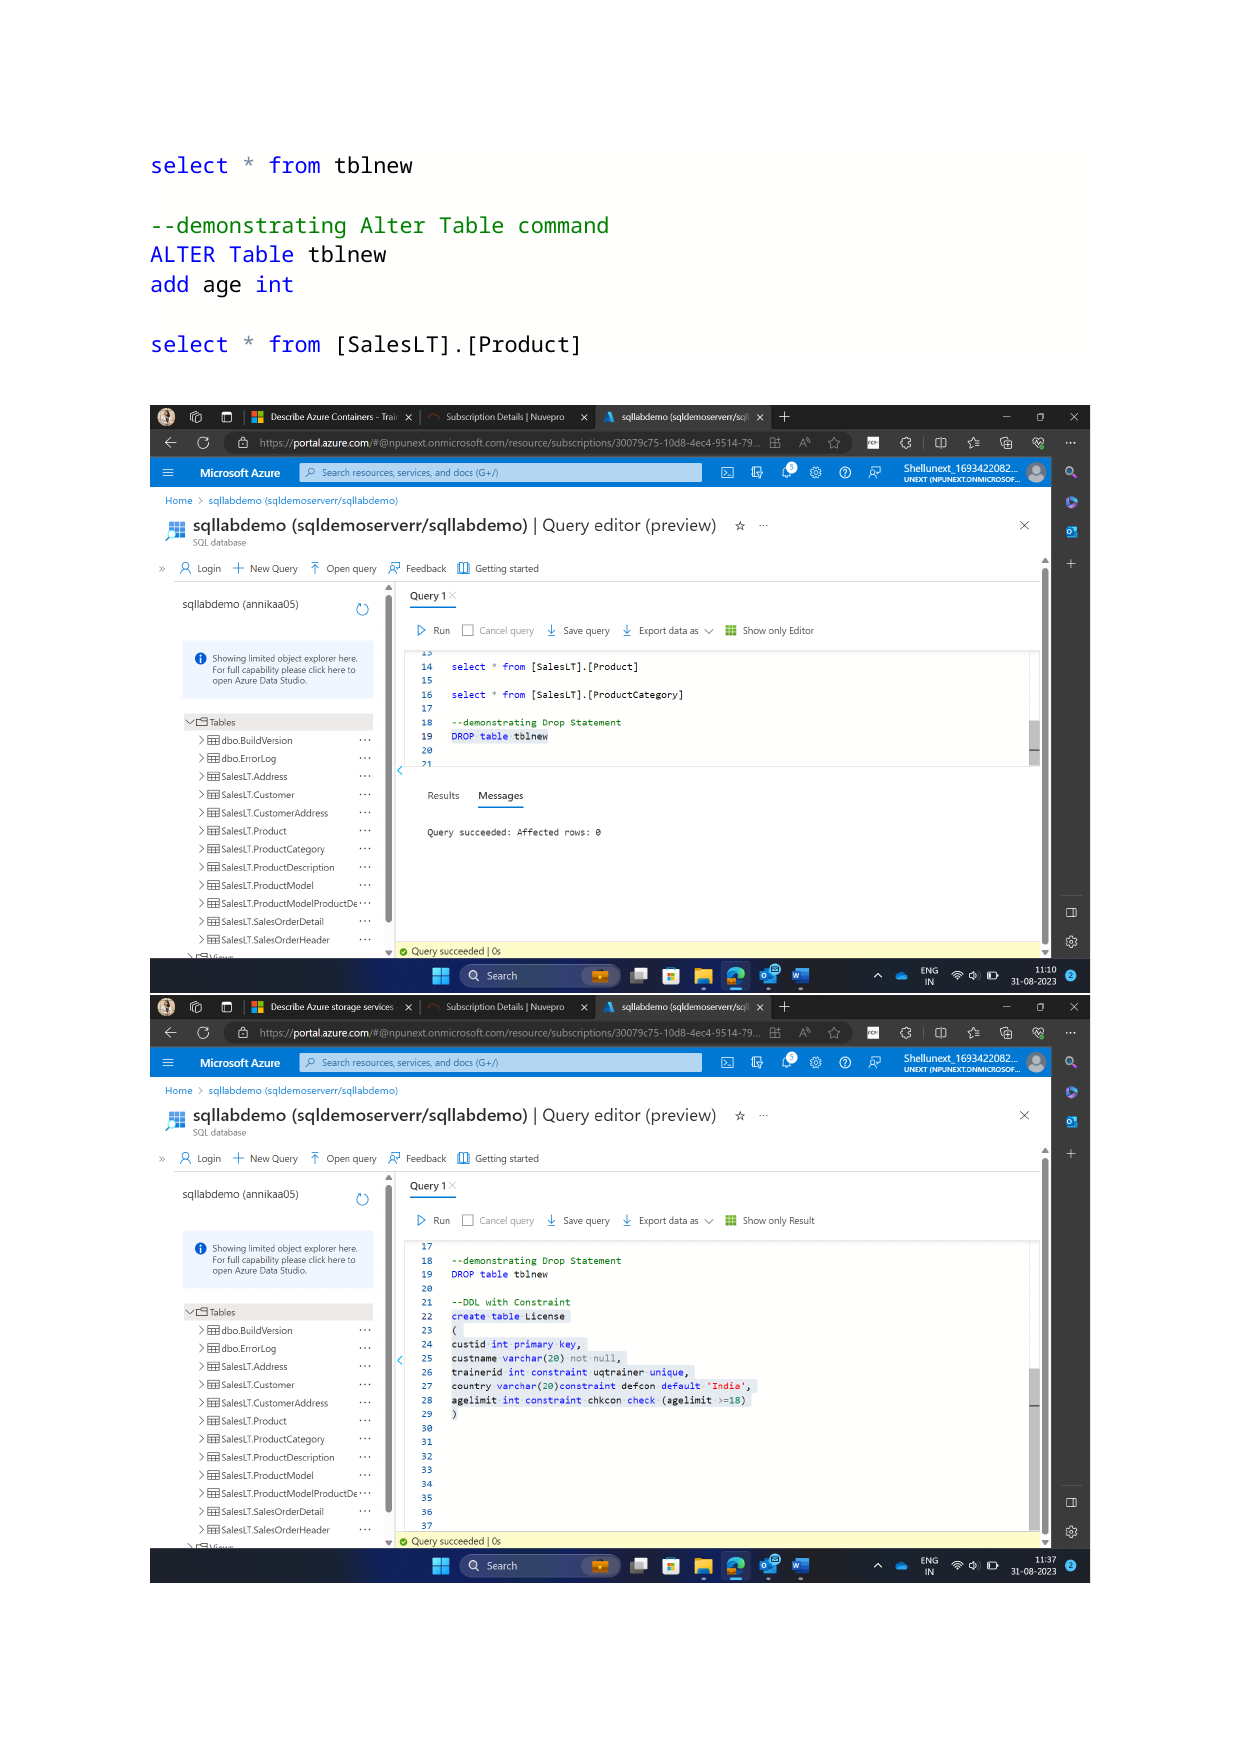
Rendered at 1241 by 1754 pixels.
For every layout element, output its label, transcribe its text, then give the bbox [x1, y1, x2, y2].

text add age int [150, 269, 1090, 299]
picture [150, 995, 1091, 1583]
picture [150, 405, 1091, 993]
text ALTER Table tblnew [150, 239, 1090, 269]
text select * from tblnew [150, 150, 1090, 180]
text --demonstrating Alter Table command [150, 209, 1090, 239]
text select * from [SalesLT].[Product] [150, 329, 1090, 358]
